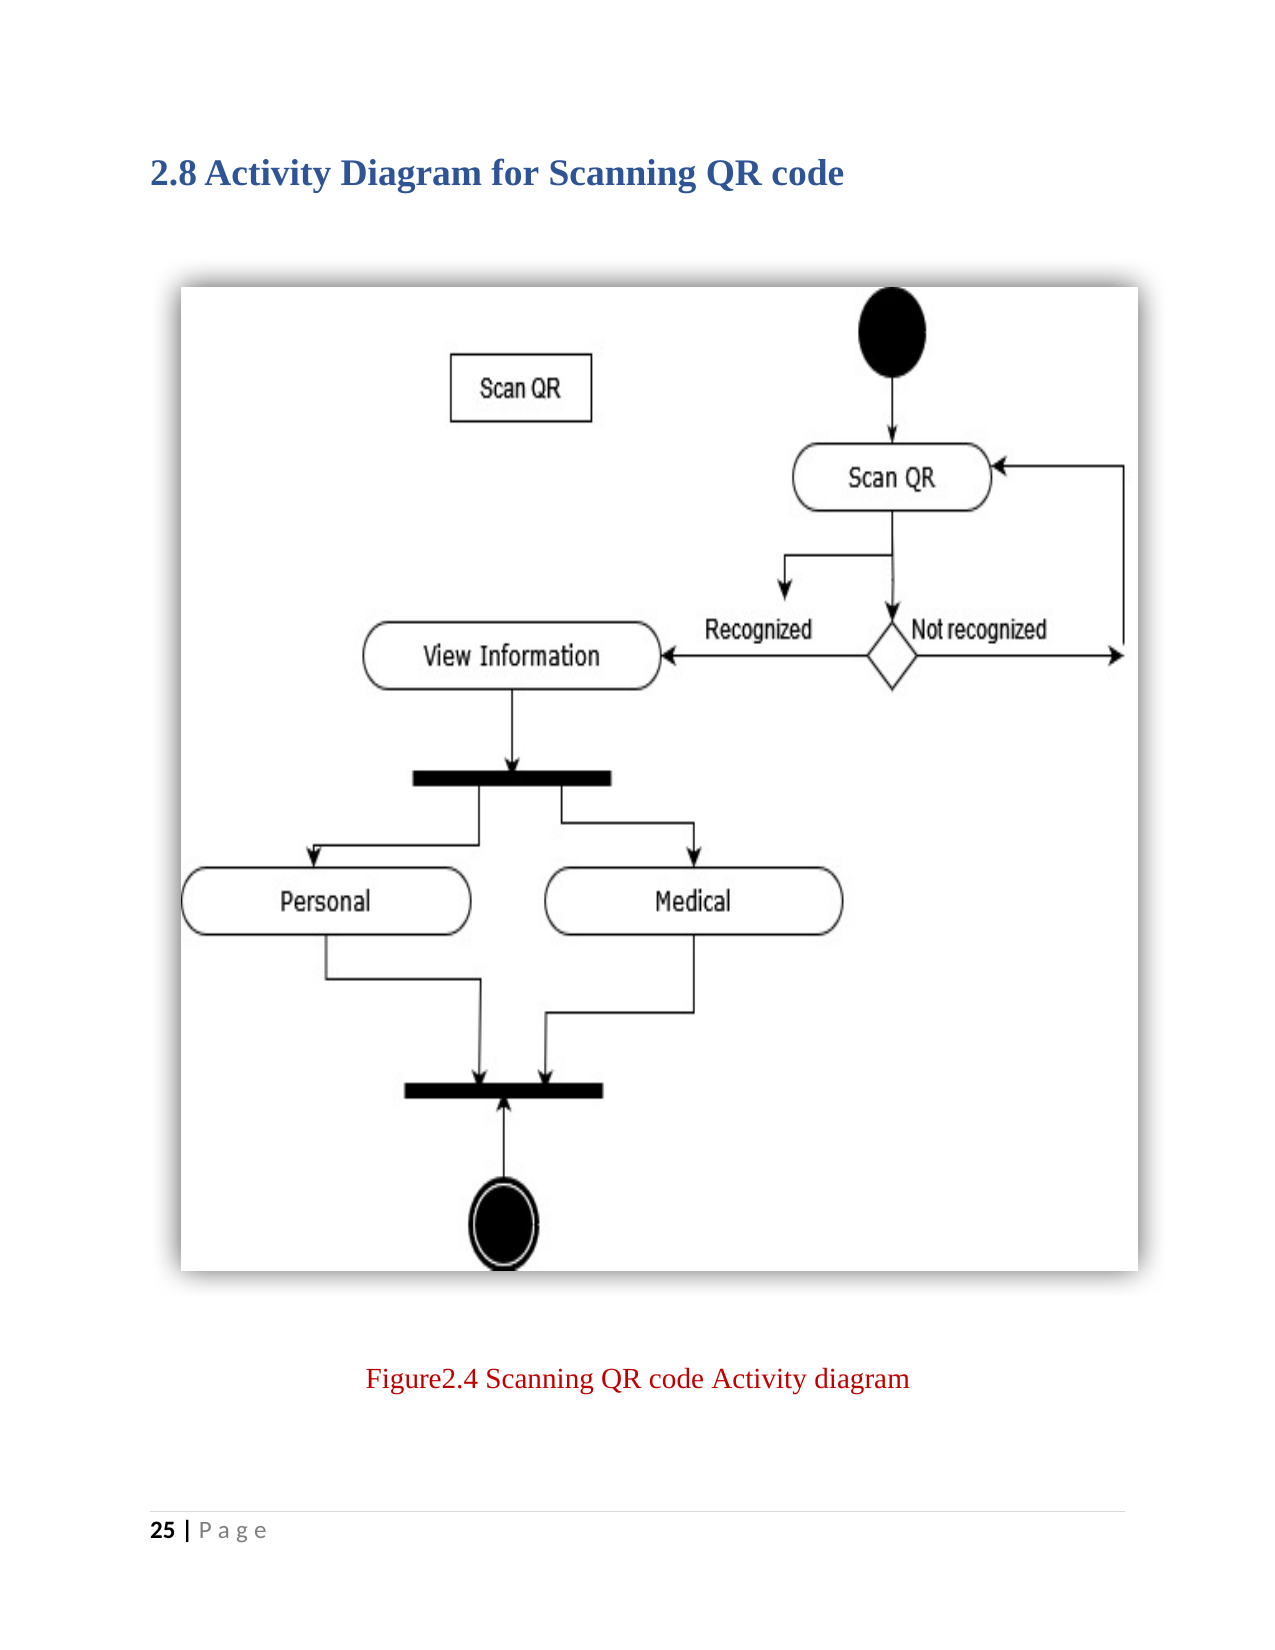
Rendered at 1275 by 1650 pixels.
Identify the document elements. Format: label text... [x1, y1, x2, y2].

text Figure2.4 Scanning QR code Activity diagram [150, 1361, 1125, 1395]
subtitle 2.8 Activity Diagram for Scanning QR code [150, 150, 1125, 193]
picture [181, 287, 1138, 1271]
